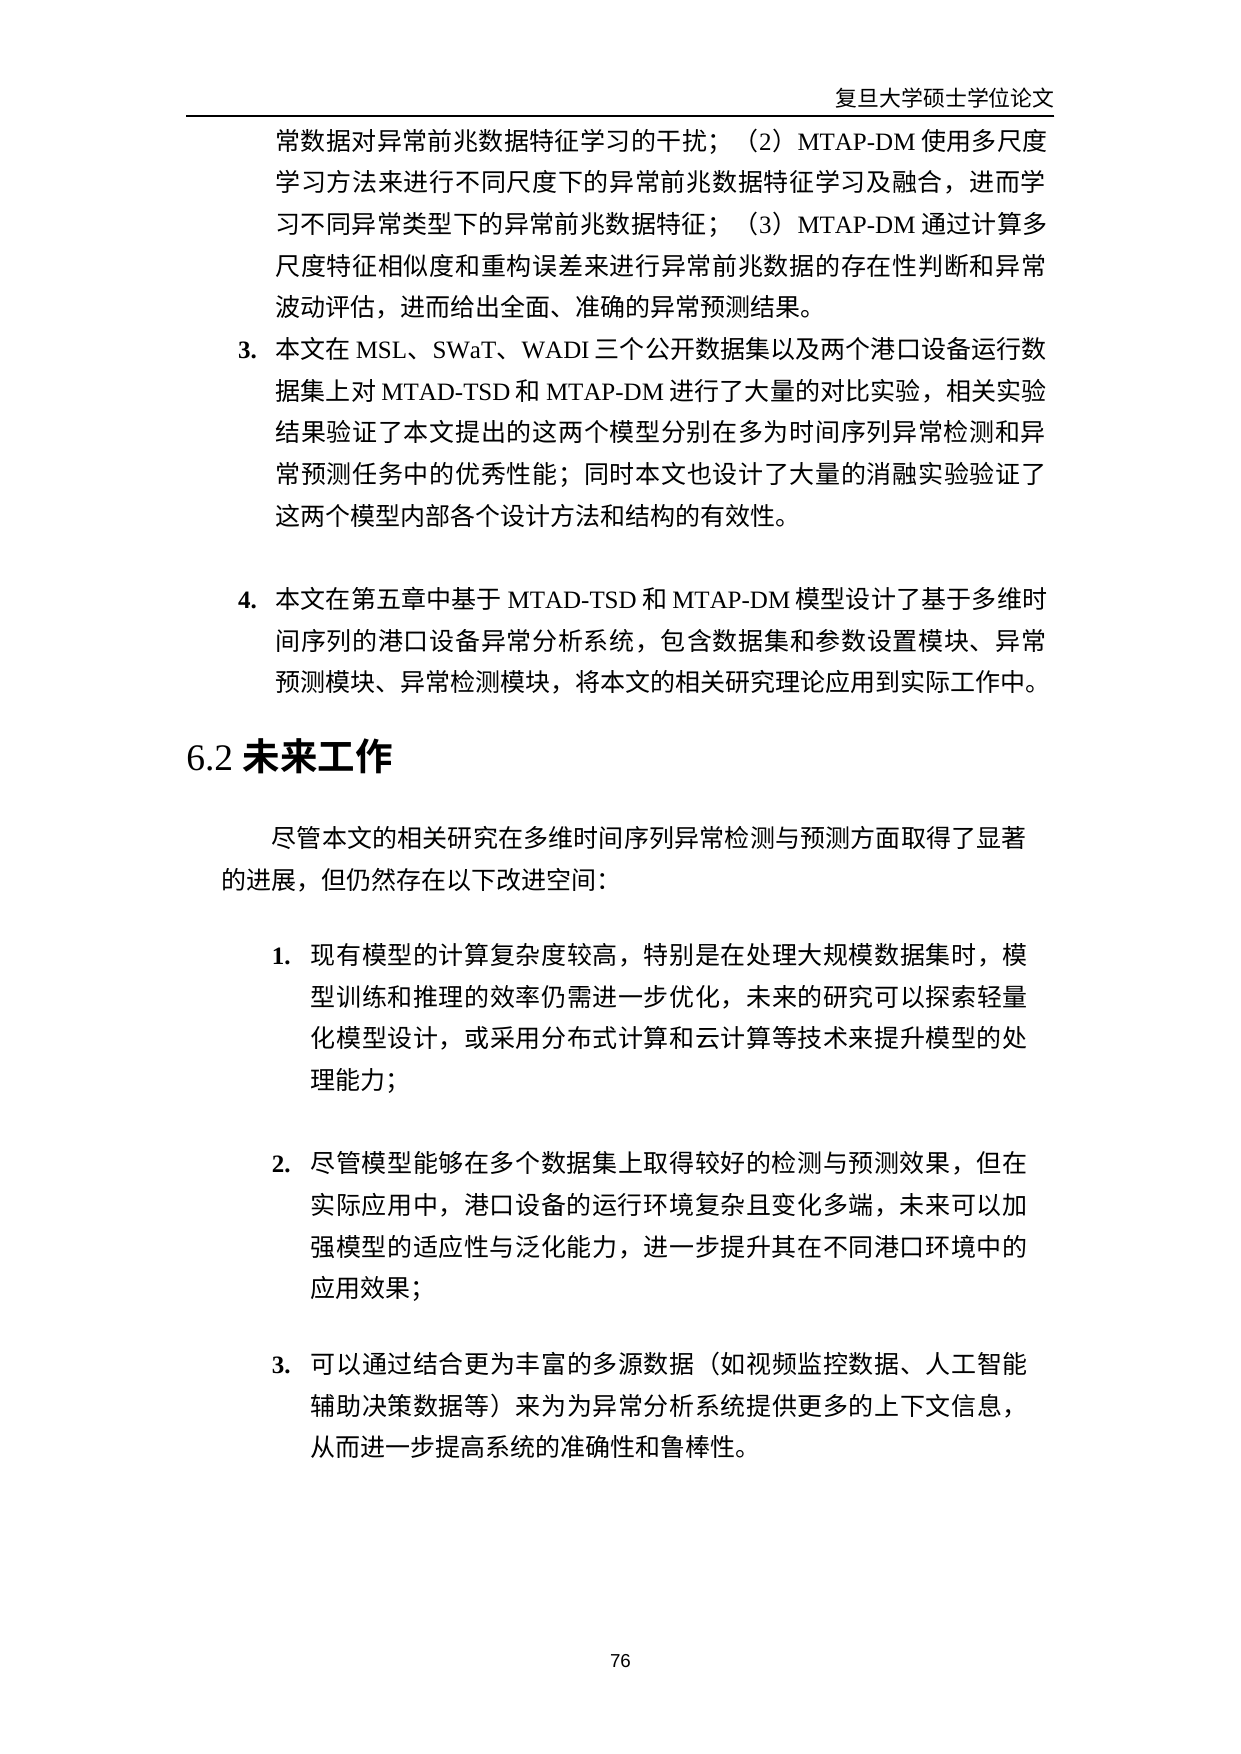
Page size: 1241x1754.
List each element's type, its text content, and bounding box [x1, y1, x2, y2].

list 本文在MSL、SWaT、WADI三个公开数据集以及两个港口设备运行数据集上对MTAD-TSD和MTAP-DM进行了大量的对比实验，相关实验结果验证了本文提出的这两个模型分别在多为时间序列异常检测和异常预测任务中的优秀性能；同时本文也设计了大量的消融实验验证了这两个模型内部各个设计方法和结构的有效性。 [238, 325, 1048, 533]
subtitle 未来工作 [186, 727, 1054, 781]
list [238, 117, 1048, 325]
list 可以通过结合更为丰富的多源数据（如视频监控数据、人工智能辅助决策数据等）来为为异常分析系统提供更多的上下文信息，从而进一步提高系统的准确性和鲁棒性。 [272, 1340, 1028, 1465]
list 本文在第五章中基于MTAD-TSD和MTAP-DM模型设计了基于多维时间序列的港口设备异常分析系统，包含数据集和参数设置模块、异常预测模块、异常检测模块，将本文的相关研究理论应用到实际工作中。 [238, 575, 1048, 700]
list 现有模型的计算复杂度较高，特别是在处理大规模数据集时，模型训练和推理的效率仍需进一步优化，未来的研究可以探索轻量化模型设计，或采用分布式计算和云计算等技术来提升模型的处理能力； [272, 931, 1028, 1098]
list 尽管模型能够在多个数据集上取得较好的检测与预测效果，但在实际应用中，港口设备的运行环境复杂且变化多端，未来可以加强模型的适应性与泛化能力，进一步提升其在不同港口环境中的应用效果； [272, 1139, 1028, 1306]
text 尽管本文的相关研究在多维时间序列异常检测与预测方面取得了显著的进展，但仍然存在以下改进空间： [221, 814, 1028, 898]
